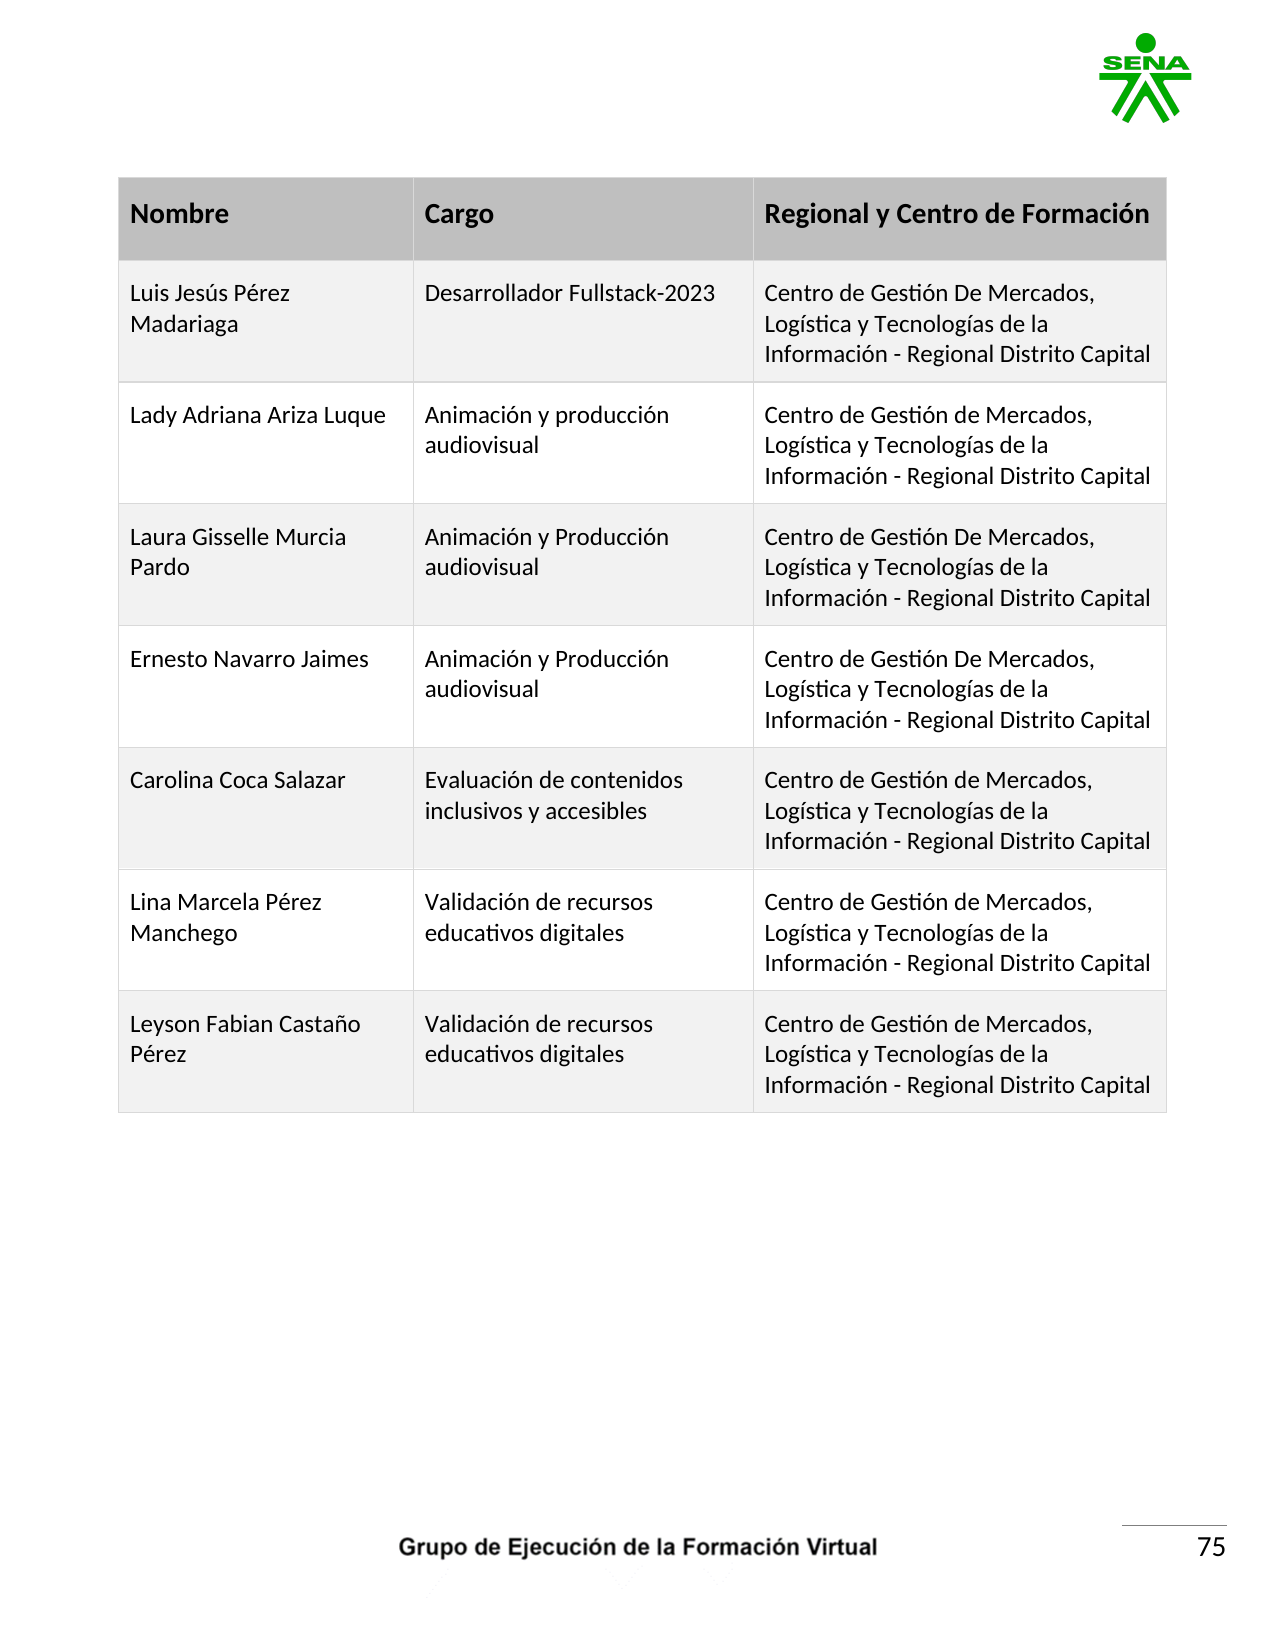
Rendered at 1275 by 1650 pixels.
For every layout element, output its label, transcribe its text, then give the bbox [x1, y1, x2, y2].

table_cell Desarrollador Fullstack-2023 [414, 261, 753, 381]
table_cell Centro de Gestión De Mercados, Logística y Tecnologías de la Información - Regional Distrito Capital [754, 626, 1166, 747]
table_cell Ernesto Navarro Jaimes [119, 626, 413, 747]
table_cell Lina Marcela Pérez Manchego [119, 870, 413, 990]
table_cell Validación de recursos educativos digitales [414, 991, 753, 1112]
table_cell Centro de Gestión de Mercados, Logística y Tecnologías de la Información - Regional Distrito Capital [754, 870, 1166, 990]
table_header Cargo [414, 178, 753, 260]
table_cell Carolina Coca Salazar [119, 748, 413, 868]
table_cell Centro de Gestión de Mercados, Logística y Tecnologías de la Información - Regional Distrito Capital [754, 991, 1166, 1112]
table_cell Validación de recursos educativos digitales [414, 870, 753, 990]
table_cell Evaluación de contenidos inclusivos y accesibles [414, 748, 753, 868]
table_cell Animación y Producción audiovisual [414, 504, 753, 625]
table_cell Leyson Fabian Castaño Pérez [119, 991, 413, 1112]
table_header Nombre [119, 178, 413, 260]
table_cell Centro de Gestión de Mercados, Logística y Tecnologías de la Información - Regional Distrito Capital [754, 383, 1166, 503]
table_cell Luis Jesús Pérez Madariaga [119, 261, 413, 381]
table_cell Centro de Gestión De Mercados, Logística y Tecnologías de la Información - Regional Distrito Capital [754, 504, 1166, 625]
picture [0, 1486, 1275, 1598]
table_header Regional y Centro de Formación [754, 178, 1166, 260]
table_cell Centro de Gestión de Mercados, Logística y Tecnologías de la Información - Regional Distrito Capital [754, 748, 1166, 868]
table_cell Animación y producción audiovisual [414, 383, 753, 503]
table_cell Centro de Gestión De Mercados, Logística y Tecnologías de la Información - Regional Distrito Capital [754, 261, 1166, 381]
table_cell Animación y Producción audiovisual [414, 626, 753, 747]
picture [1099, 33, 1192, 123]
table_cell Lady Adriana Ariza Luque [119, 383, 413, 503]
table_cell Laura Gisselle Murcia Pardo [119, 504, 413, 625]
